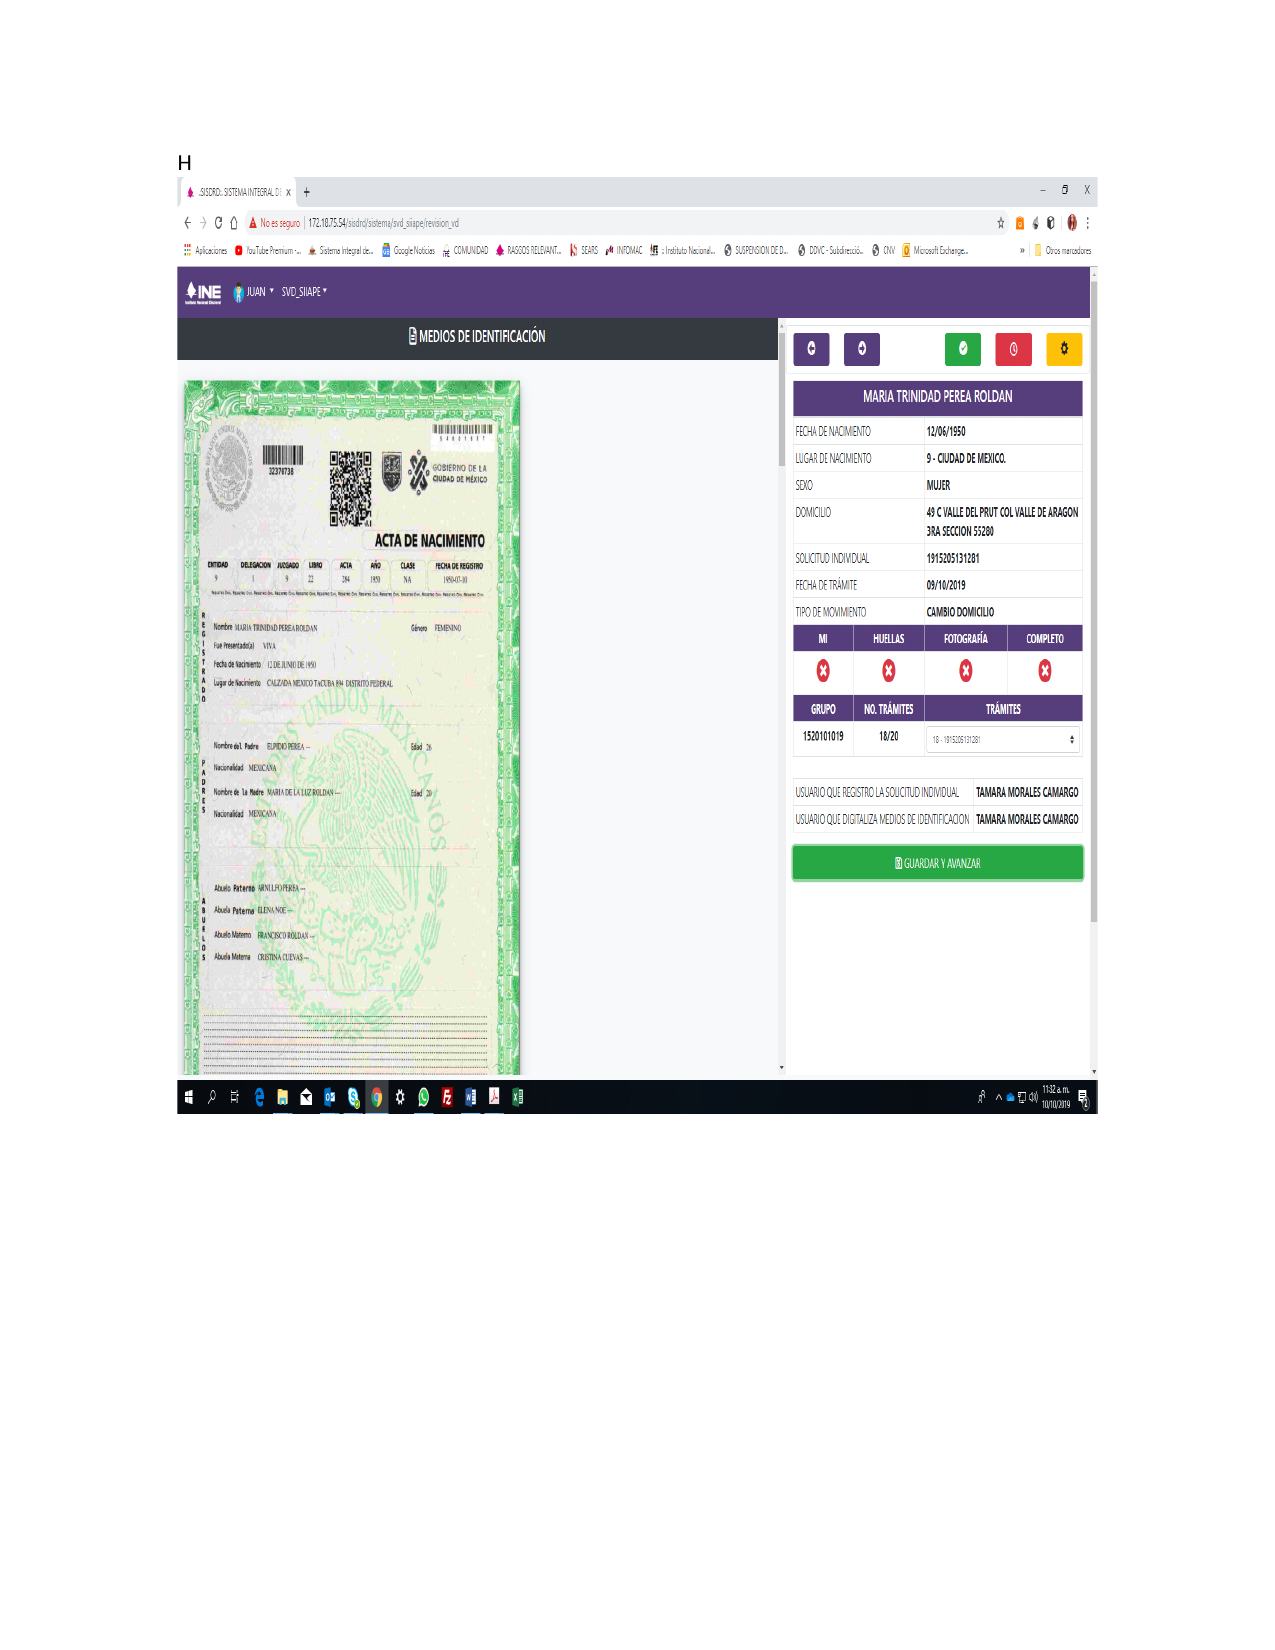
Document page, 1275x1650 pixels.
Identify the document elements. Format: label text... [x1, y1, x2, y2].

picture [177, 177, 1098, 1114]
text H [177, 148, 1098, 177]
